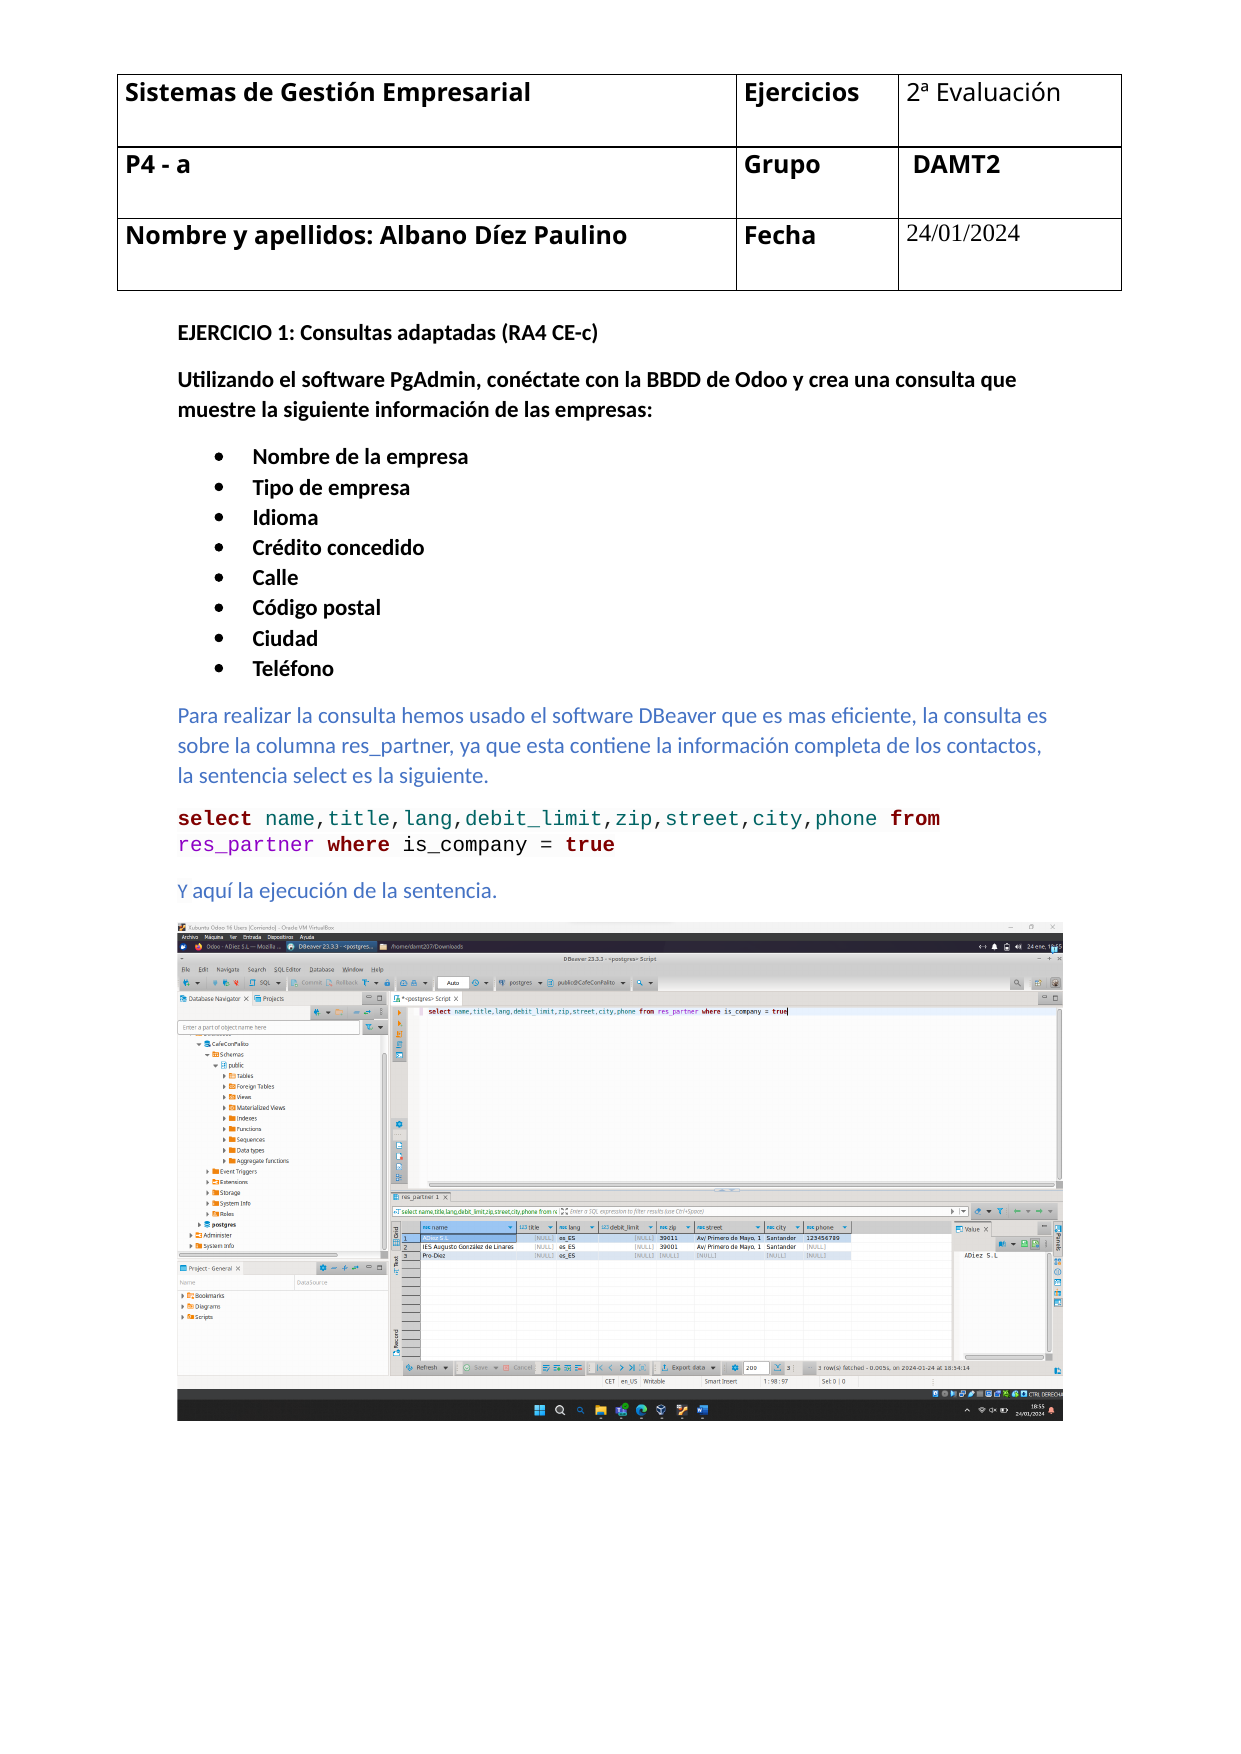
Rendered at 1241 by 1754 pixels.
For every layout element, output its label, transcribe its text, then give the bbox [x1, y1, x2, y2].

text Y aquí la ejecución de la sentencia. [177, 876, 1063, 904]
text EJERCICIO 1: Consultas adaptadas (RA4 CE-c) [177, 318, 1063, 347]
list Calle [215, 563, 1063, 591]
list Crédito concedido [215, 533, 1063, 561]
list Código postal [215, 593, 1063, 622]
list Idioma [215, 503, 1063, 531]
list Ciudad [215, 624, 1063, 652]
list Tipo de empresa [215, 473, 1063, 501]
text select name,title,lang,debit_limit,zip,street,city,phone from res_partner where is_company = true [177, 808, 1063, 857]
list Nombre de la empresa [215, 442, 1063, 471]
text Utilizando el software PgAdmin, conéctate con la BBDD de Odoo y crea una consulta que muestre la siguiente información de las empresas: [177, 365, 1063, 424]
list Teléfono [215, 654, 1063, 682]
text Para realizar la consulta hemos usado el software DBeaver que es mas eficiente, la consulta es sobre la columna res_partner, ya que esta contiene la información completa de los contactos, la sentencia select es la siguiente. [177, 701, 1063, 789]
picture [177, 922, 1063, 1421]
